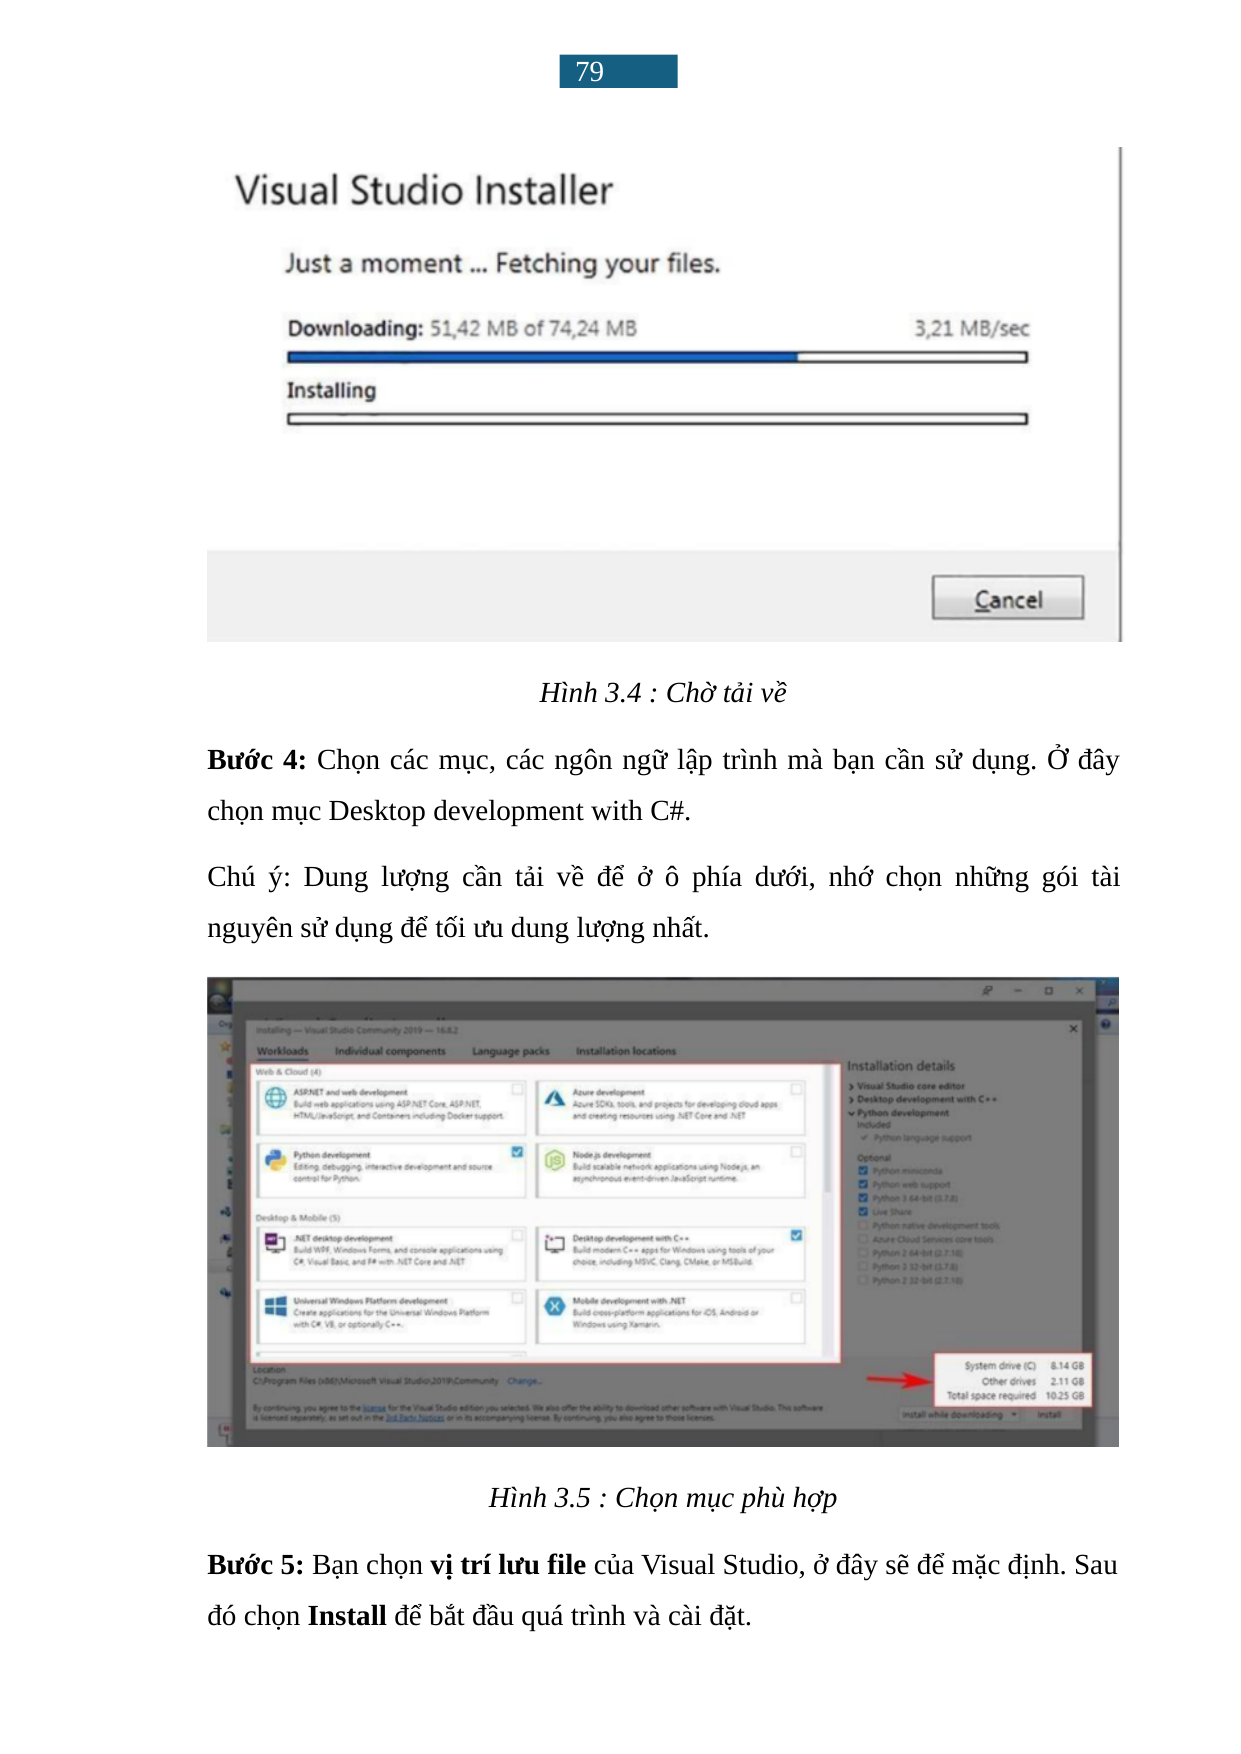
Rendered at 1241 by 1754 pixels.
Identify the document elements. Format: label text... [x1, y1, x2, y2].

text Bước 4: Chọn các mục, các ngôn ngữ lập trình mà bạn cần sử dụng. Ở đây chọn mục Desktop development with C#. [207, 742, 1122, 826]
text Bước 5: Bạn chọn vị trí lưu file của Visual Studio, ở đây sẽ để mặc định. Sau đó chọn Install để bắt đầu quá trình và cài đặt. [207, 1547, 1122, 1631]
text Hình 3.5 : Chọn mục phù hợp [207, 1480, 1122, 1514]
picture [207, 147, 1125, 642]
picture [207, 976, 1119, 1447]
text Chú ý: Dung lượng cần tải về để ở ô phía dưới, nhớ chọn những gói tài nguyên sử dụng để tối ưu dung lượng nhất. [207, 859, 1122, 943]
text Hình 3.4 : Chờ tải về [207, 675, 1122, 709]
